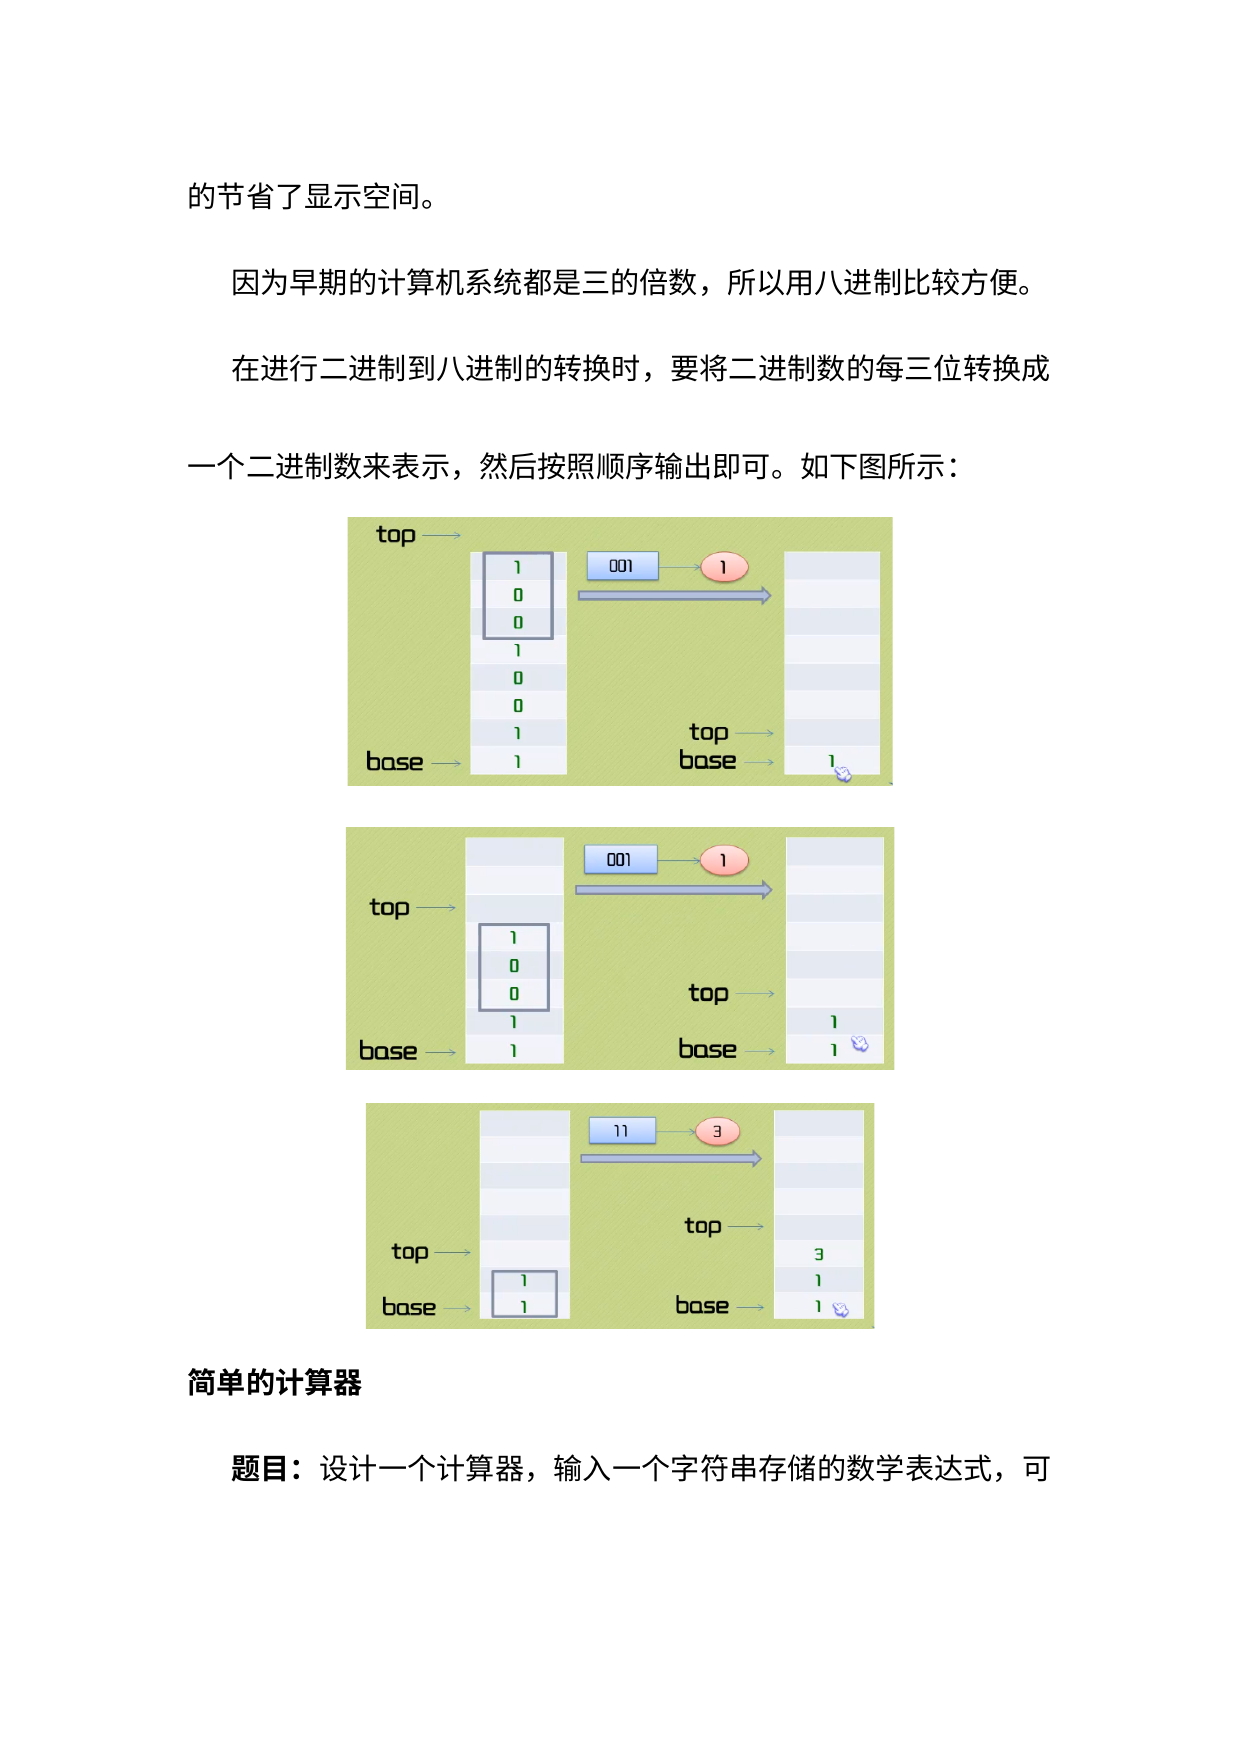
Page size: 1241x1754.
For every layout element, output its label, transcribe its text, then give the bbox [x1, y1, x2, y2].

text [187, 1434, 1053, 1499]
picture [365, 1103, 875, 1329]
text 因为早期的计算机系统都是三的倍数，所以用八进制比较方便。 [187, 248, 1053, 313]
subtitle 简单的计算器 [187, 1348, 1053, 1413]
picture [347, 517, 893, 786]
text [187, 162, 1053, 227]
picture [345, 827, 895, 1070]
text 在进行二进制到八进制的转换时，要将二进制数的每三位转换成一个二进制数来表示，然后按照顺序输出即可。如下图所示： [187, 334, 1053, 497]
